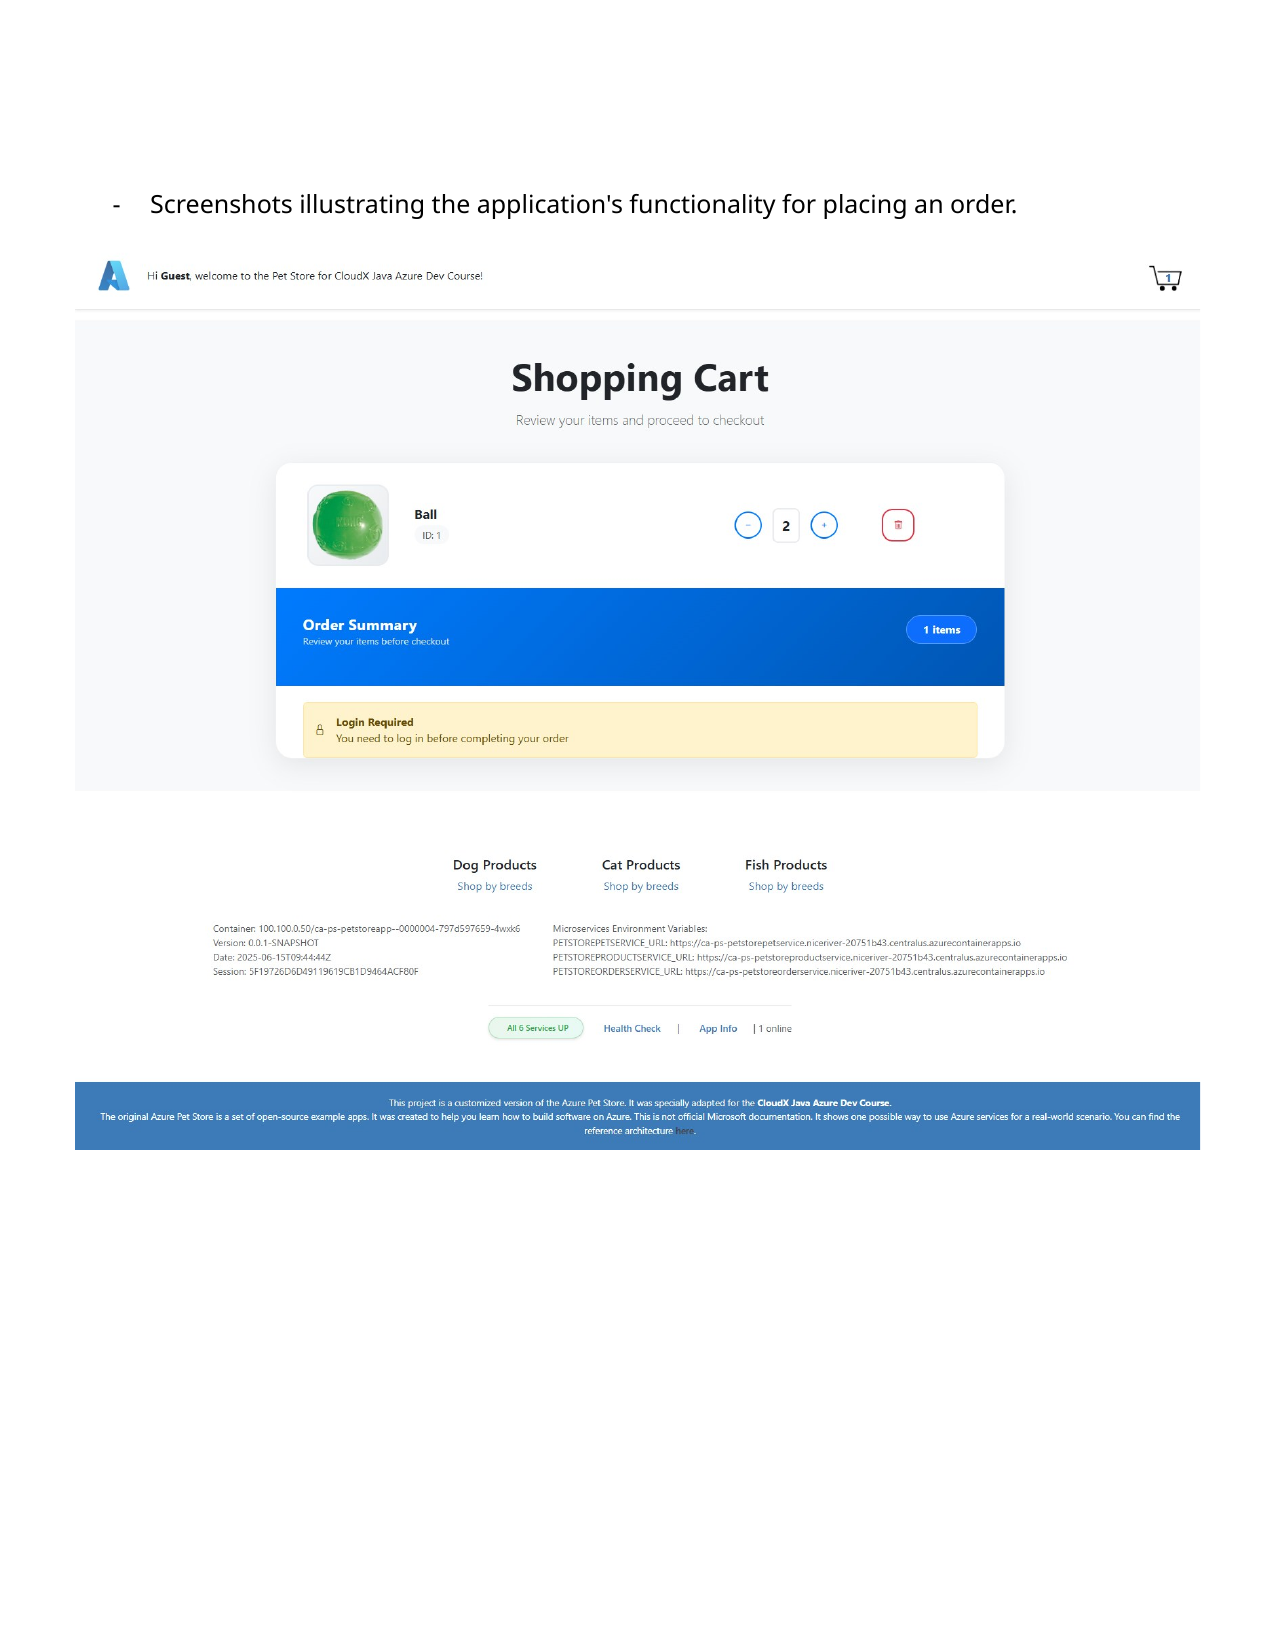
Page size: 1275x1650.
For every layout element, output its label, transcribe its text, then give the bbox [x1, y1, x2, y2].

list Screenshots illustrating the application's functionality for placing an order. [112, 187, 1200, 221]
picture [75, 242, 1200, 1150]
